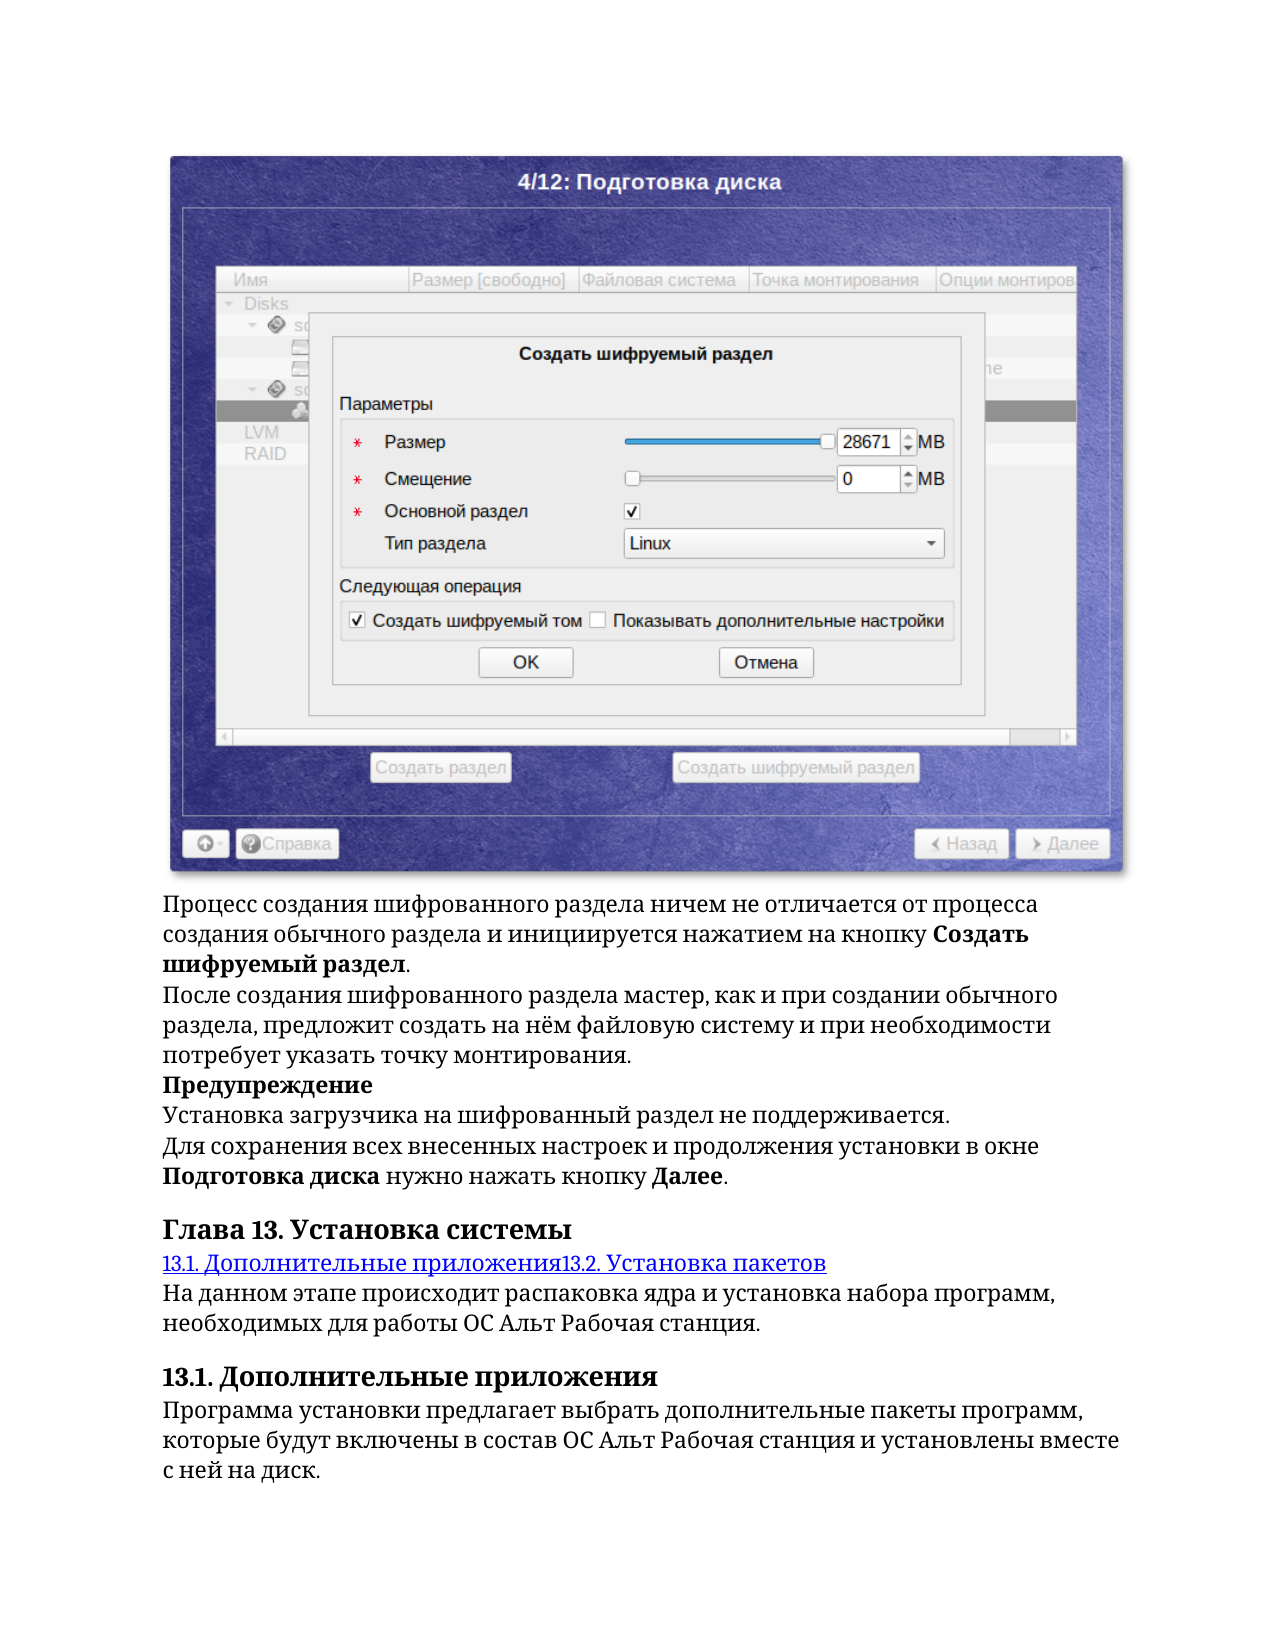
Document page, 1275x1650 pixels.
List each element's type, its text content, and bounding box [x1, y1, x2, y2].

picture [162, 150, 1138, 888]
text Процесс создания шифрованного раздела ничем не отличается от процесса создания обычного раздела и инициируется нажатием на кнопку Создать шифруемый раздел. [162, 892, 1125, 979]
text Предупреждение [162, 1073, 1125, 1099]
text Установка загрузчика на шифрованный раздел не поддерживается. [162, 1103, 1125, 1130]
text После создания шифрованного раздела мастер, как и при создании обычного раздела, предложит создать на нём файловую систему и при необходимости потребует указать точку монтирования. [162, 982, 1125, 1069]
subtitle ⁠Глава 13. Установка системы [162, 1215, 1125, 1246]
text На данном этапе происходит распаковка ядра и установка набора программ, необходимых для работы ОС Альт Рабочая станция. [162, 1281, 1125, 1337]
text 13.1. Дополнительные приложения13.2. Установка пакетов [162, 1251, 1125, 1277]
subtitle ⁠13.1. Дополнительные приложения [162, 1362, 1125, 1393]
text Программа установки предлагает выбрать дополнительные пакеты программ, которые будут включены в состав ОС Альт Рабочая станция и установлены вместе с ней на диск. [162, 1398, 1125, 1484]
text Для сохранения всех внесенных настроек и продолжения установки в окне Подготовка диска нужно нажать кнопку Далее. [162, 1133, 1125, 1190]
